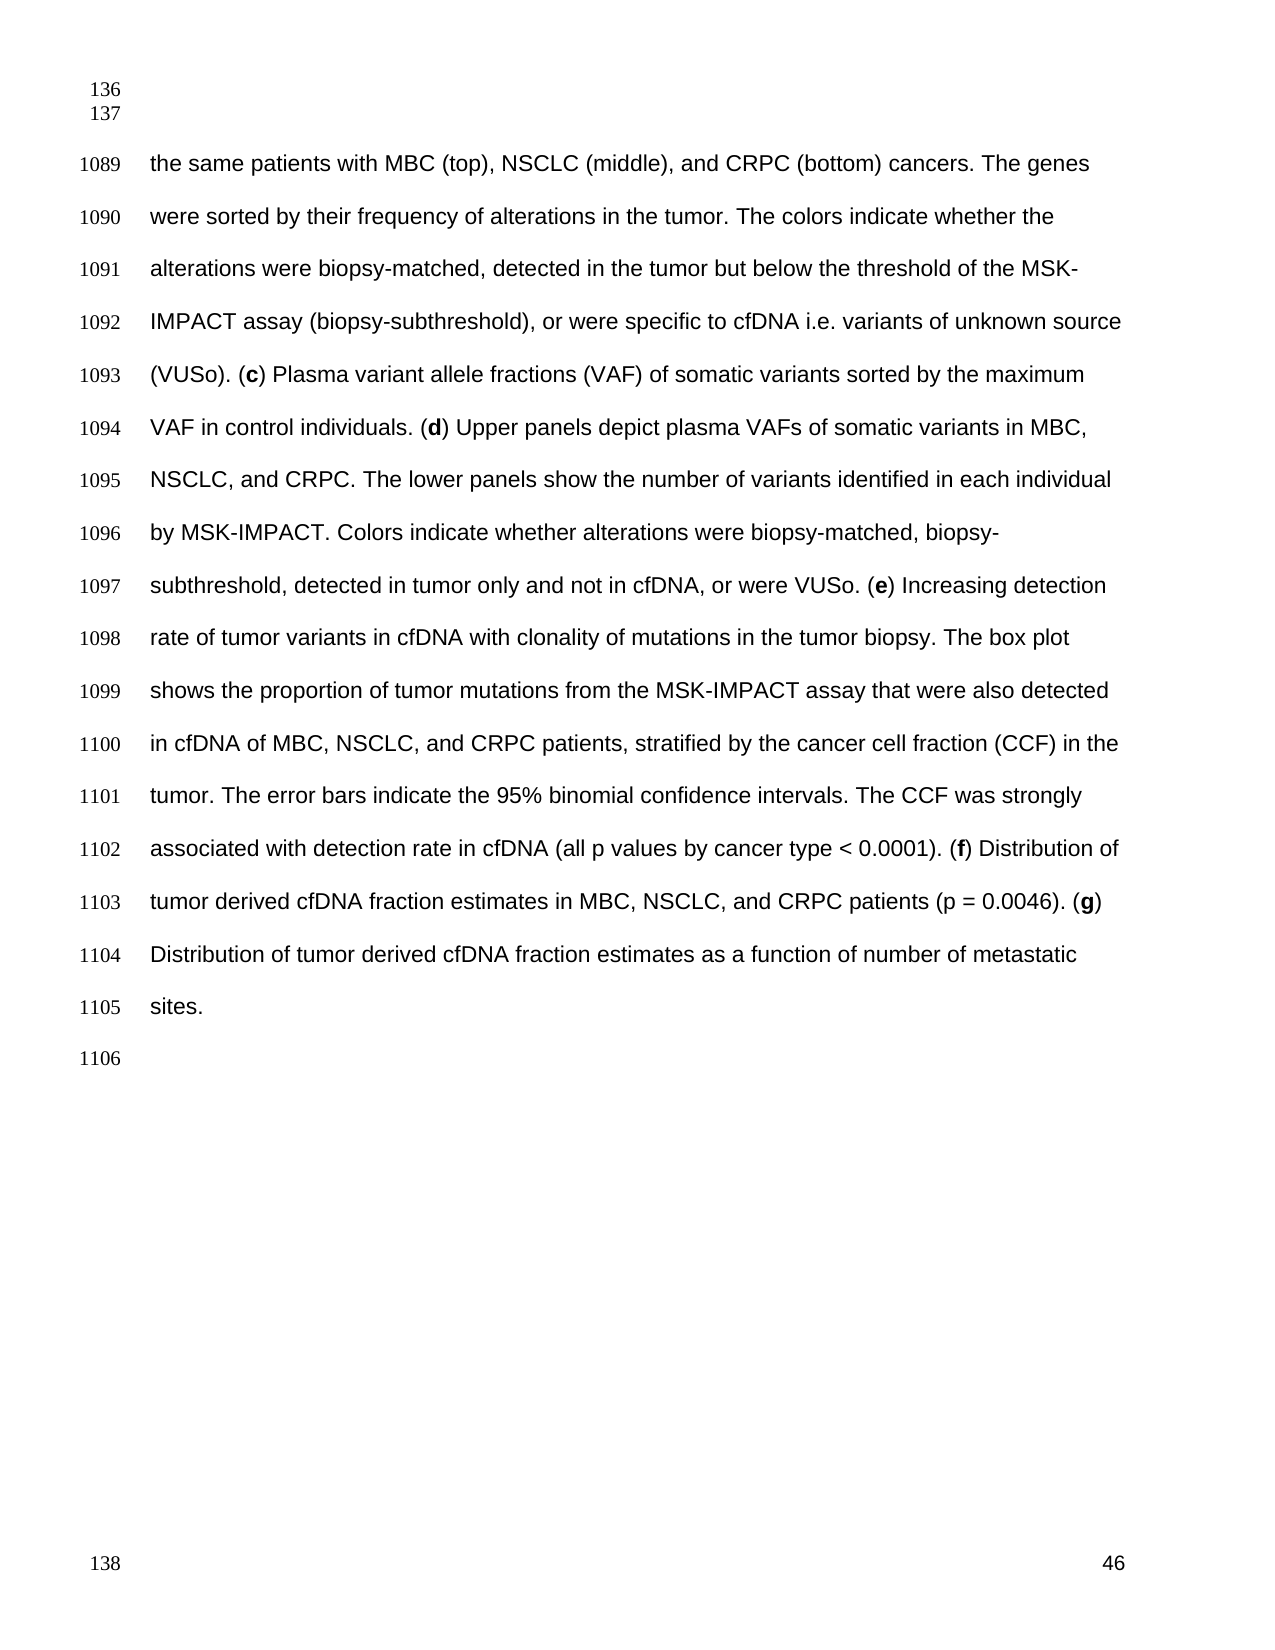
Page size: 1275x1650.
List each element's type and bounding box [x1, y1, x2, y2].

text [150, 150, 1125, 1020]
